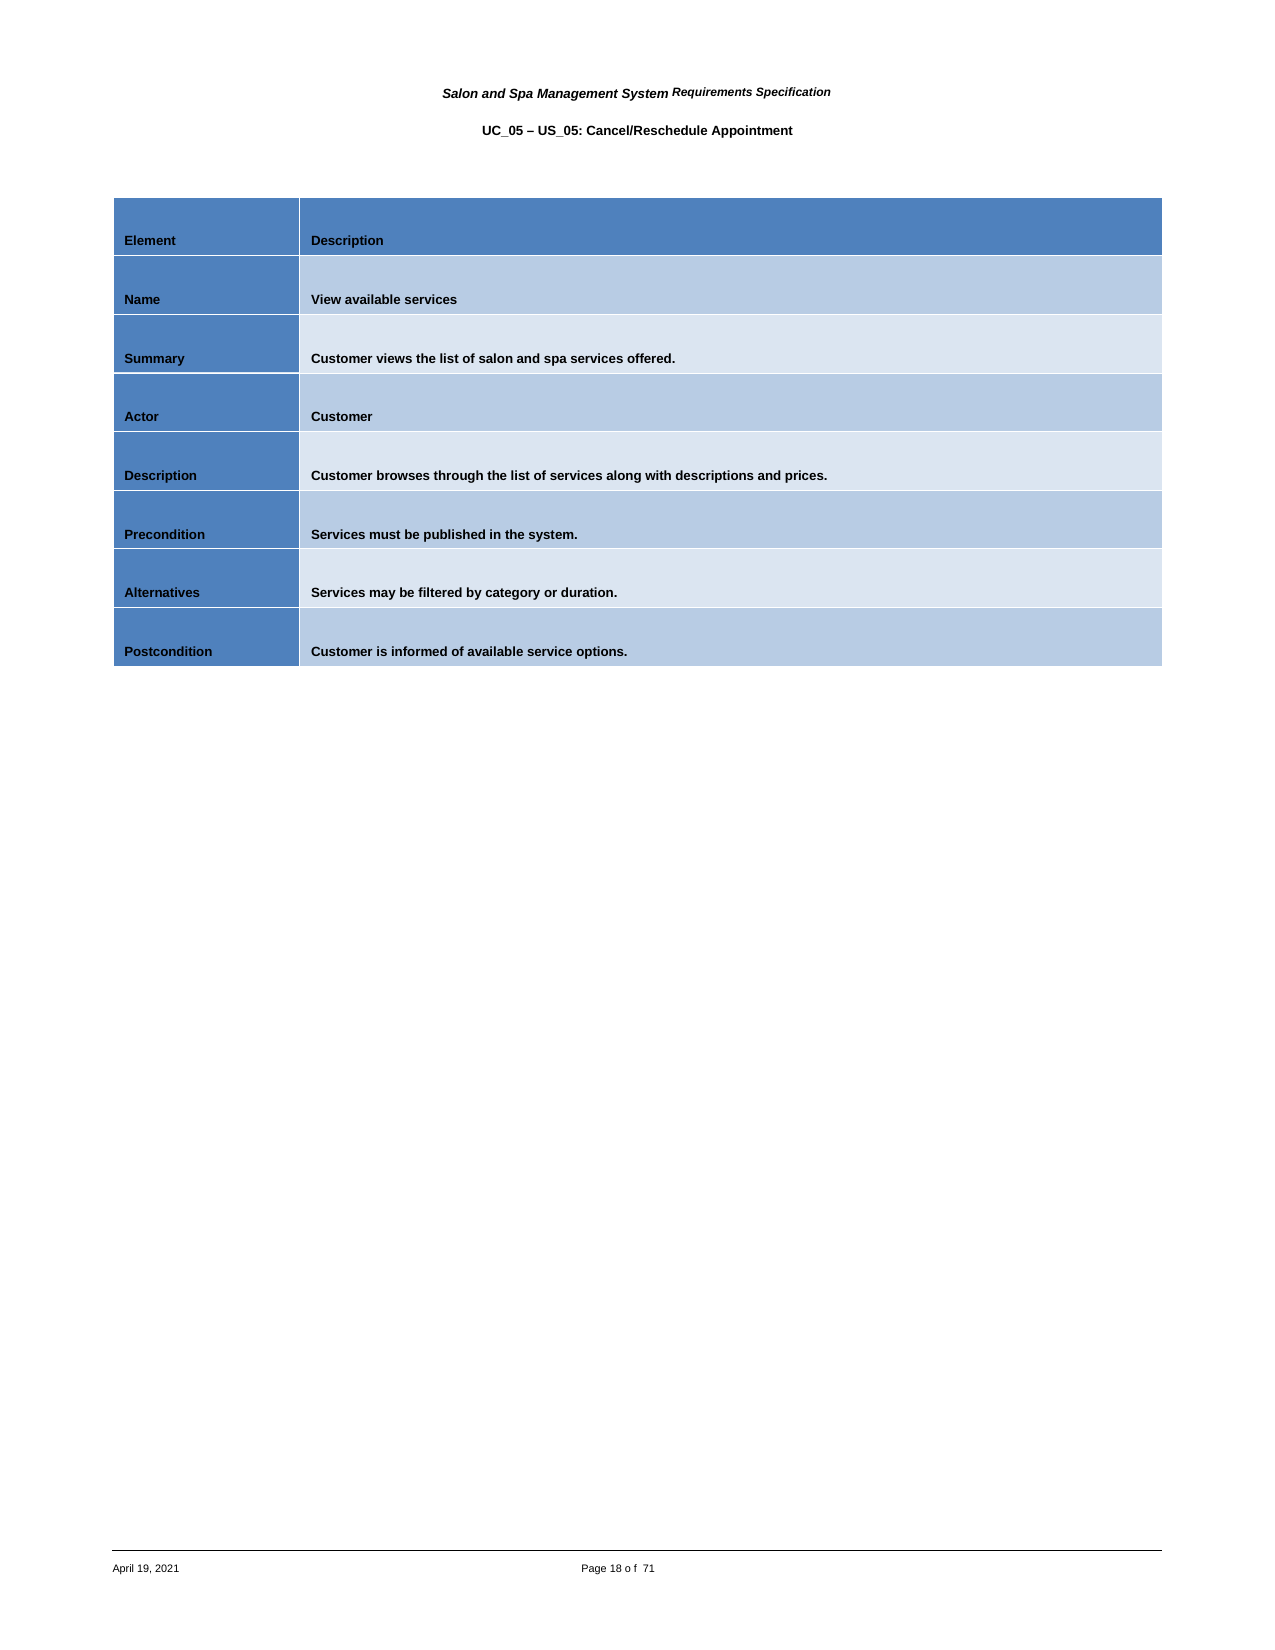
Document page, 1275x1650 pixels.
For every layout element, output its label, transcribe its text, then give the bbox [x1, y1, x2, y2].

table_cell Summary [114, 315, 299, 372]
table_cell Postcondition [114, 608, 299, 666]
table_cell Precondition [114, 491, 299, 548]
table_cell Description [114, 432, 299, 490]
table_header Description [300, 198, 1162, 255]
table_cell Services must be published in the system. [300, 491, 1162, 548]
table_cell Customer browses through the list of services along with descriptions and prices. [300, 432, 1162, 490]
table_cell Customer is informed of available service options. [300, 608, 1162, 666]
text UC_05 – US_05: Cancel/Reschedule Appointment [112, 112, 1162, 139]
table_cell Customer views the list of salon and spa services offered. [300, 315, 1162, 372]
table_header Element [114, 198, 299, 255]
table_cell Customer [300, 374, 1162, 431]
table_cell Actor [114, 374, 299, 431]
table_cell Name [114, 256, 299, 314]
table_cell Alternatives [114, 549, 299, 607]
table_cell View available services [300, 256, 1162, 314]
table_cell Services may be filtered by category or duration. [300, 549, 1162, 607]
